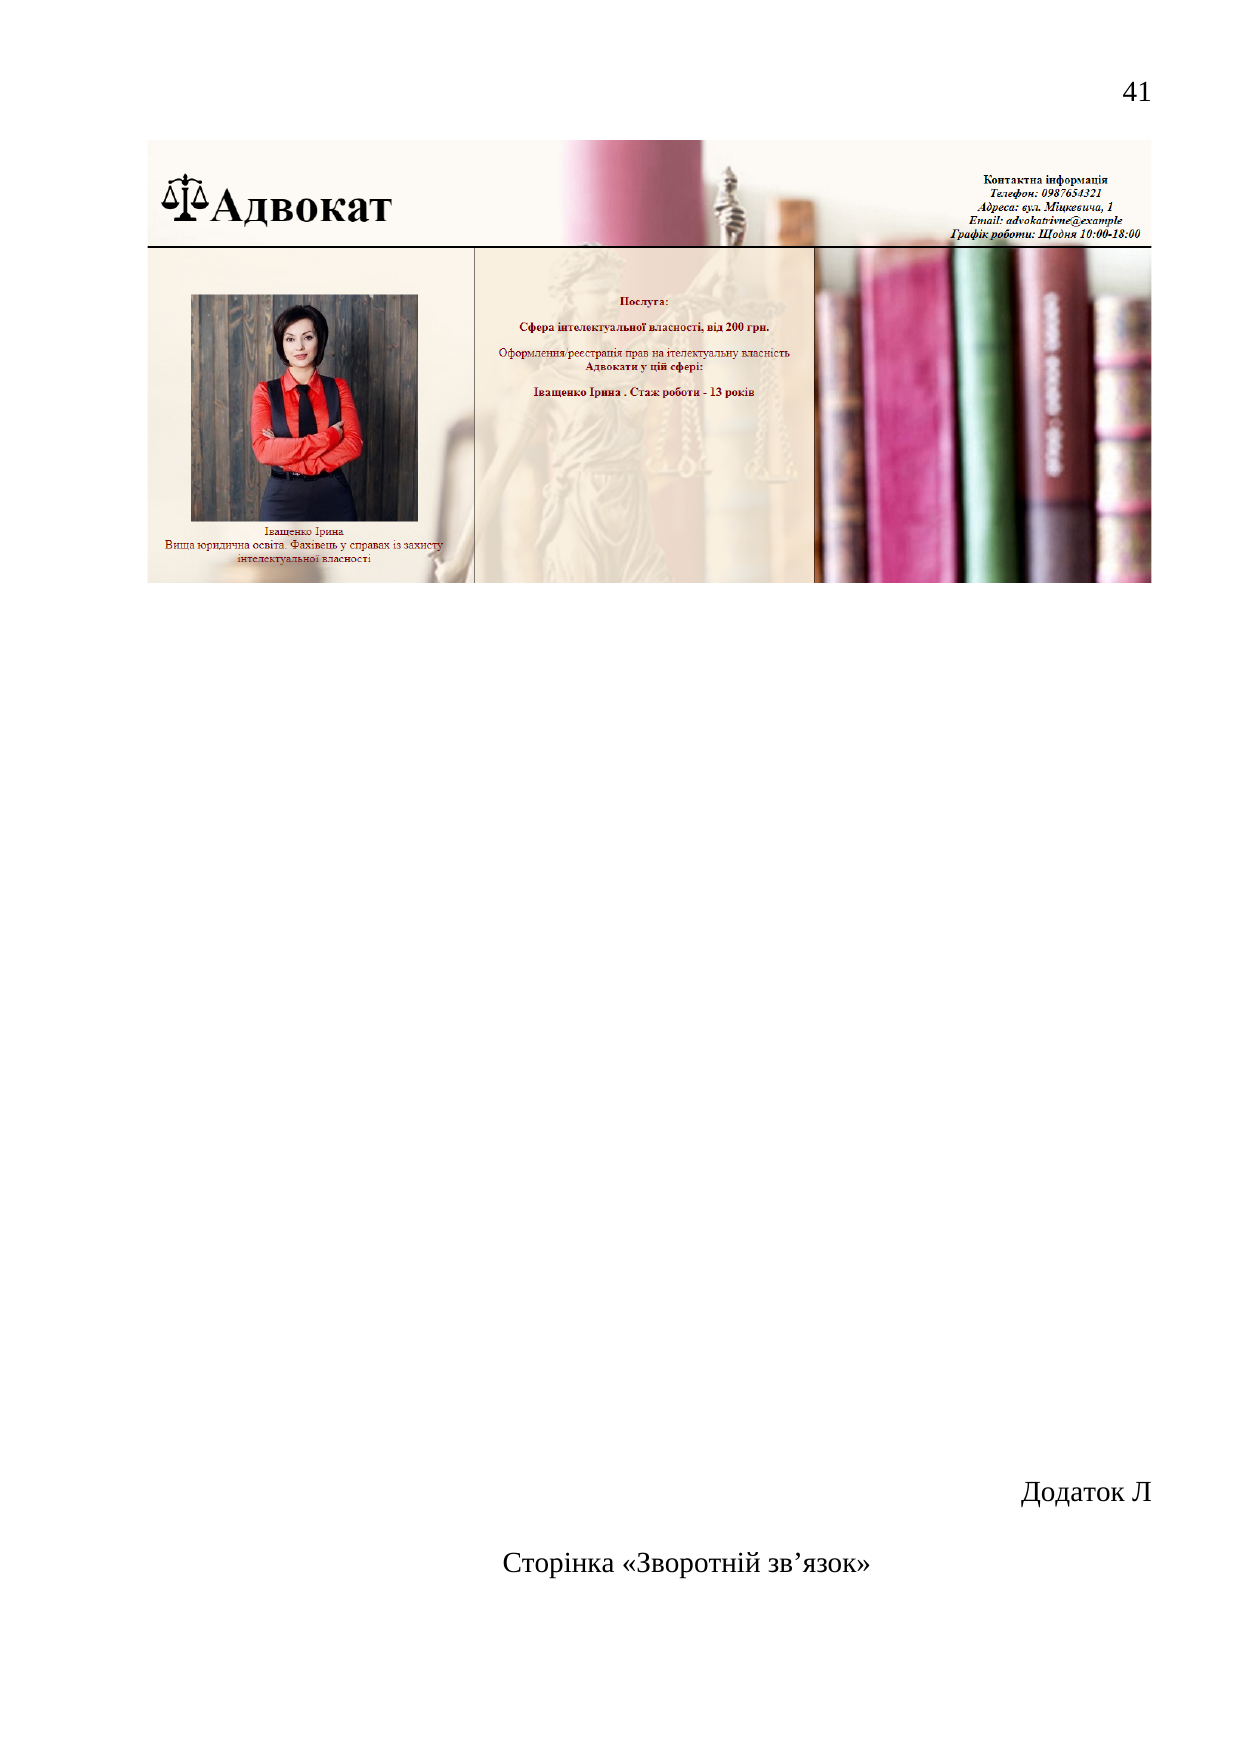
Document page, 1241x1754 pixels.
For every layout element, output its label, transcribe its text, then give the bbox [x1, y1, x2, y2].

text Додаток Л [148, 1474, 1152, 1508]
text Сторінка «Зворотній зв’язок» [148, 1545, 1152, 1579]
picture [147, 140, 1152, 583]
